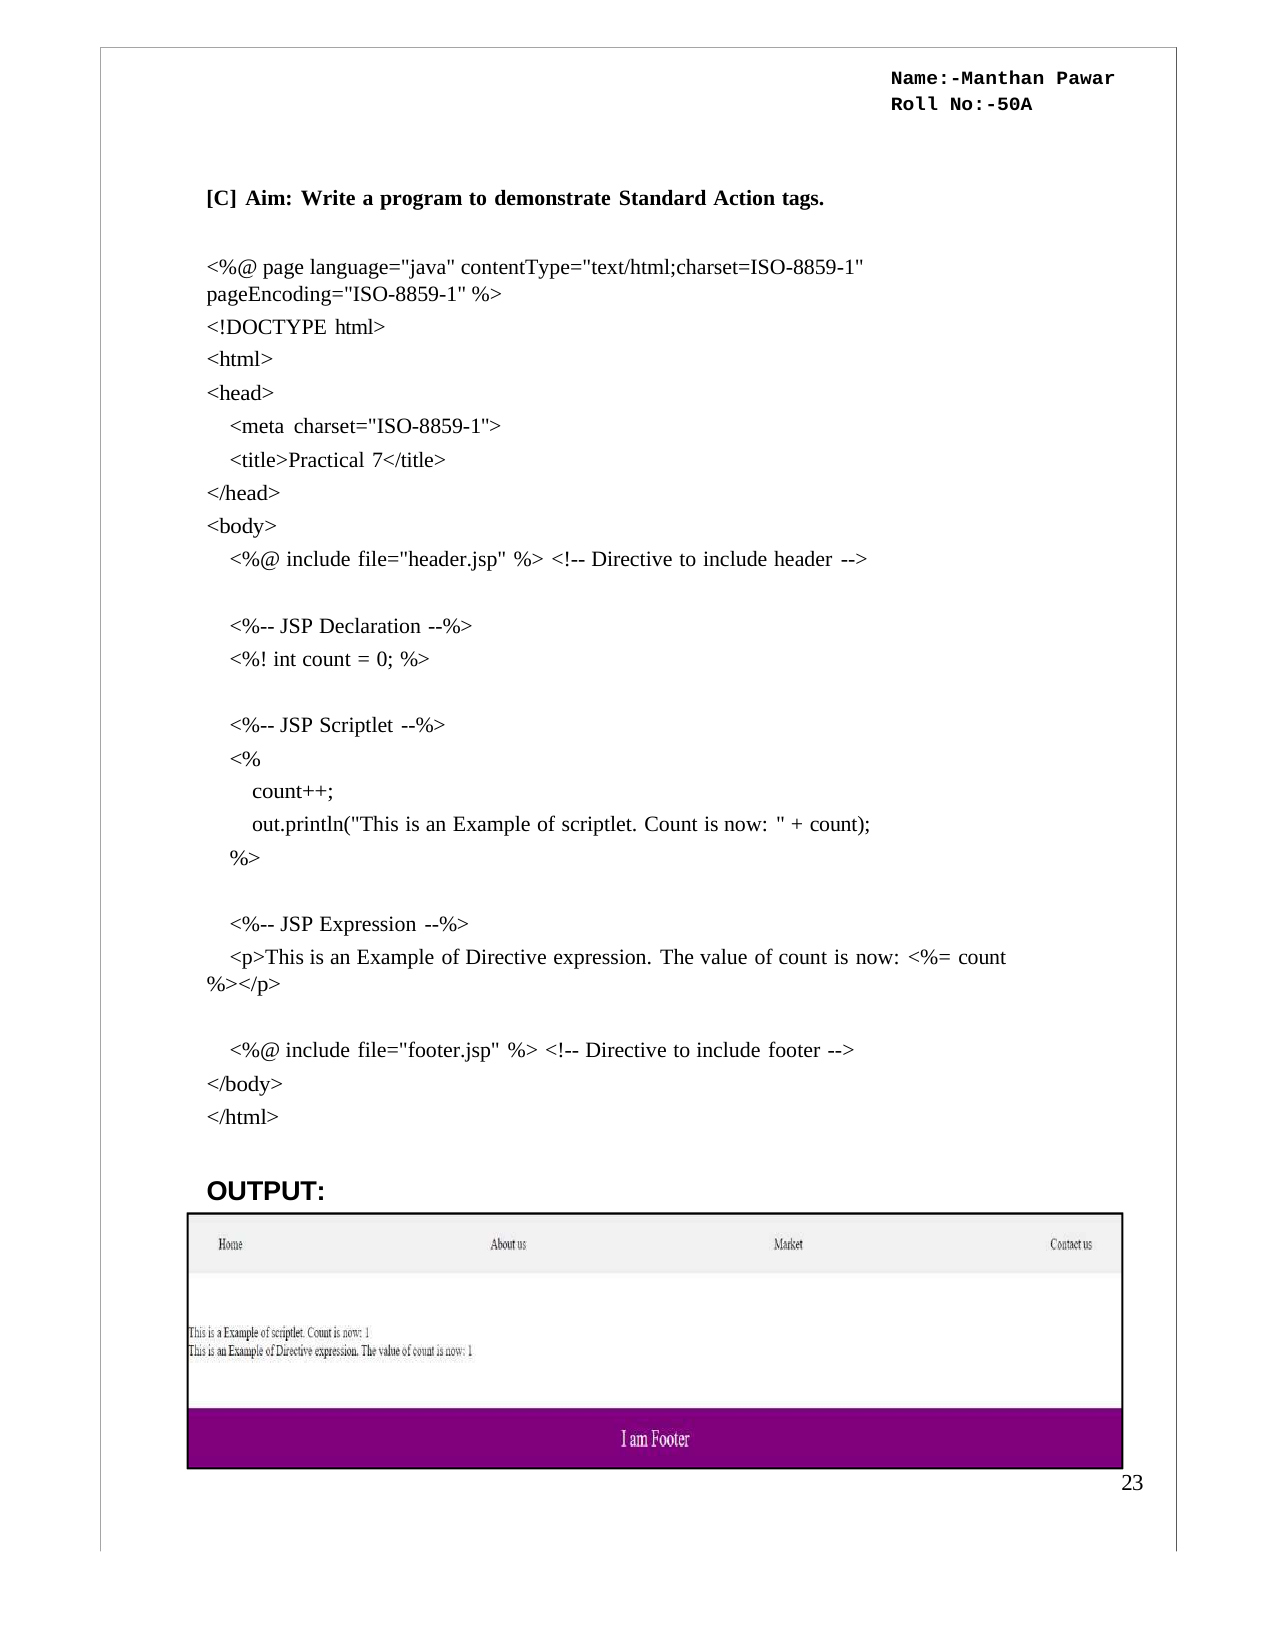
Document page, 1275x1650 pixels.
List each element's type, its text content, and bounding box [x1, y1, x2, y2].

picture [189, 1215, 1121, 1467]
text <%@ include file="header.jsp" %> <!-- Directive to include header --> [229, 546, 1087, 572]
text <head> [206, 380, 1087, 405]
text </head> [206, 480, 1087, 505]
text <%@ include file="footer.jsp" %> <!-- Directive to include footer --> [229, 1037, 1087, 1063]
text <meta charset="ISO-8859-1"> [229, 413, 1087, 438]
text <title>Practical 7</title> [229, 447, 1087, 472]
text <% [229, 746, 1087, 771]
text %> [229, 845, 1087, 870]
text </html> [206, 1104, 1087, 1129]
text <%-- JSP Expression --%> [229, 911, 1087, 936]
text [C] Aim: Write a program to demonstrate Standard Action tags. [206, 185, 1087, 210]
text out.println("This is an Example of scriptlet. Count is now: " + count); [252, 811, 1087, 837]
text <body> [206, 513, 1087, 538]
text </body> [206, 1071, 1087, 1096]
text %></p> [206, 971, 1087, 996]
text <%-- JSP Declaration --%> [229, 613, 1087, 638]
text count++; [252, 778, 1087, 803]
subtitle OUTPUT: [206, 1174, 1087, 1206]
text <html> [206, 346, 1087, 372]
text <%-- JSP Scriptlet --%> [229, 712, 1087, 738]
text <!DOCTYPE html> [206, 314, 1087, 339]
text <%@ page language="java" contentType="text/html;charset=ISO-8859-1" pageEncoding="ISO-8859-1" %> [206, 254, 864, 306]
text <p>This is an Example of Directive expression. The value of count is now: <%= count [229, 944, 1087, 969]
text <%! int count = 0; %> [229, 646, 1087, 671]
